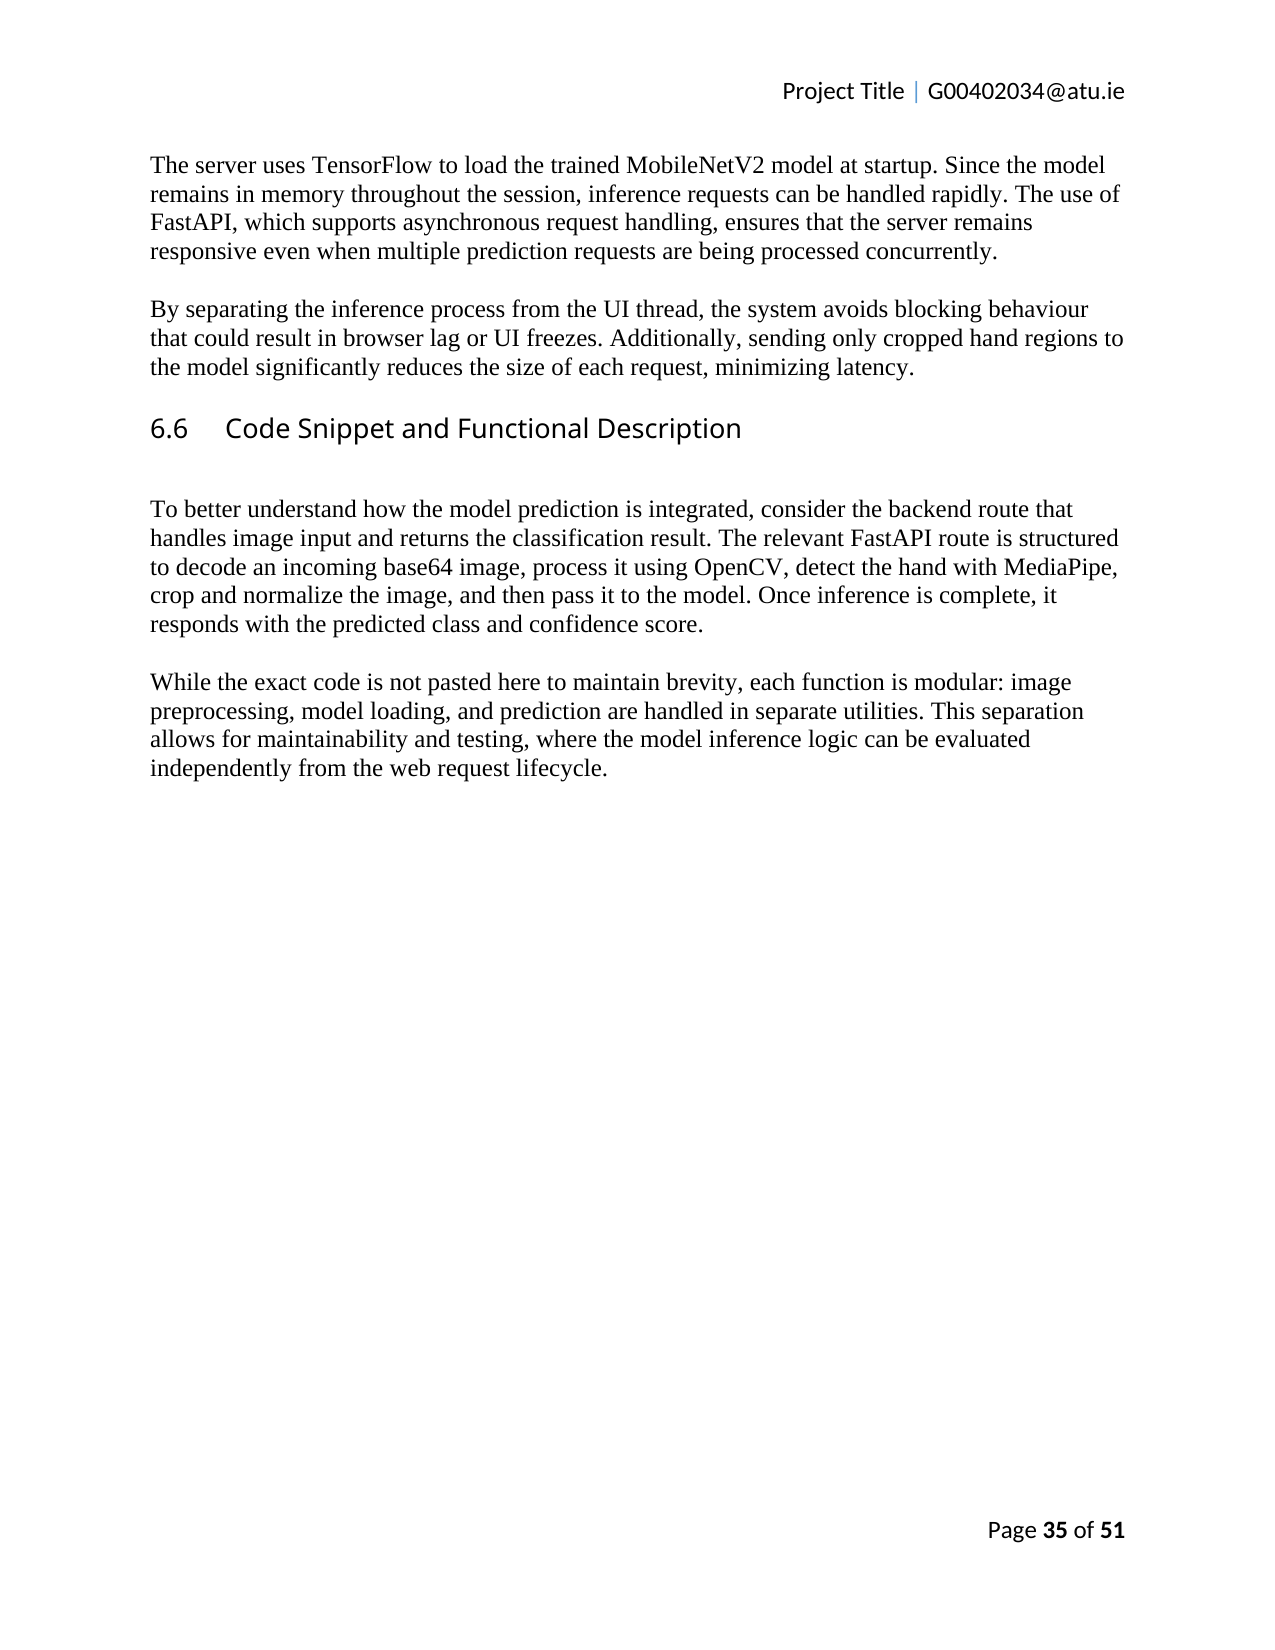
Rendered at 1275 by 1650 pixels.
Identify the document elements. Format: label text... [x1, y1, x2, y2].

text To better understand how the model prediction is integrated, consider the backend route that handles image input and returns the classification result. The relevant FastAPI route is structured to decode an incoming base64 image, process it using OpenCV, detect the hand with MediaPipe, crop and normalize the image, and then pass it to the model. Once inference is complete, it responds with the predicted class and confidence score. [150, 494, 1125, 638]
text The server uses TensorFlow to load the trained MobileNetV2 model at startup. Since the model remains in memory throughout the session, inference requests can be handled rapidly. The use of FastAPI, which supports asynchronous request handling, ensures that the server remains responsive even when multiple prediction requests are being processed concurrently. [150, 150, 1125, 265]
subtitle Code Snippet and Functional Description [150, 409, 1125, 446]
text By separating the inference process from the UI thread, the system avoids blocking behaviour that could result in browser lag or UI freezes. Additionally, sending only cropped hand regions to the model significantly reduces the size of each request, minimizing latency. [150, 294, 1125, 380]
text While the exact code is not pasted here to maintain brevity, each function is modular: image preprocessing, model loading, and prediction are handled in separate utilities. This separation allows for maintainability and testing, where the model inference logic can be evaluated independently from the web request lifecycle. [150, 667, 1125, 782]
